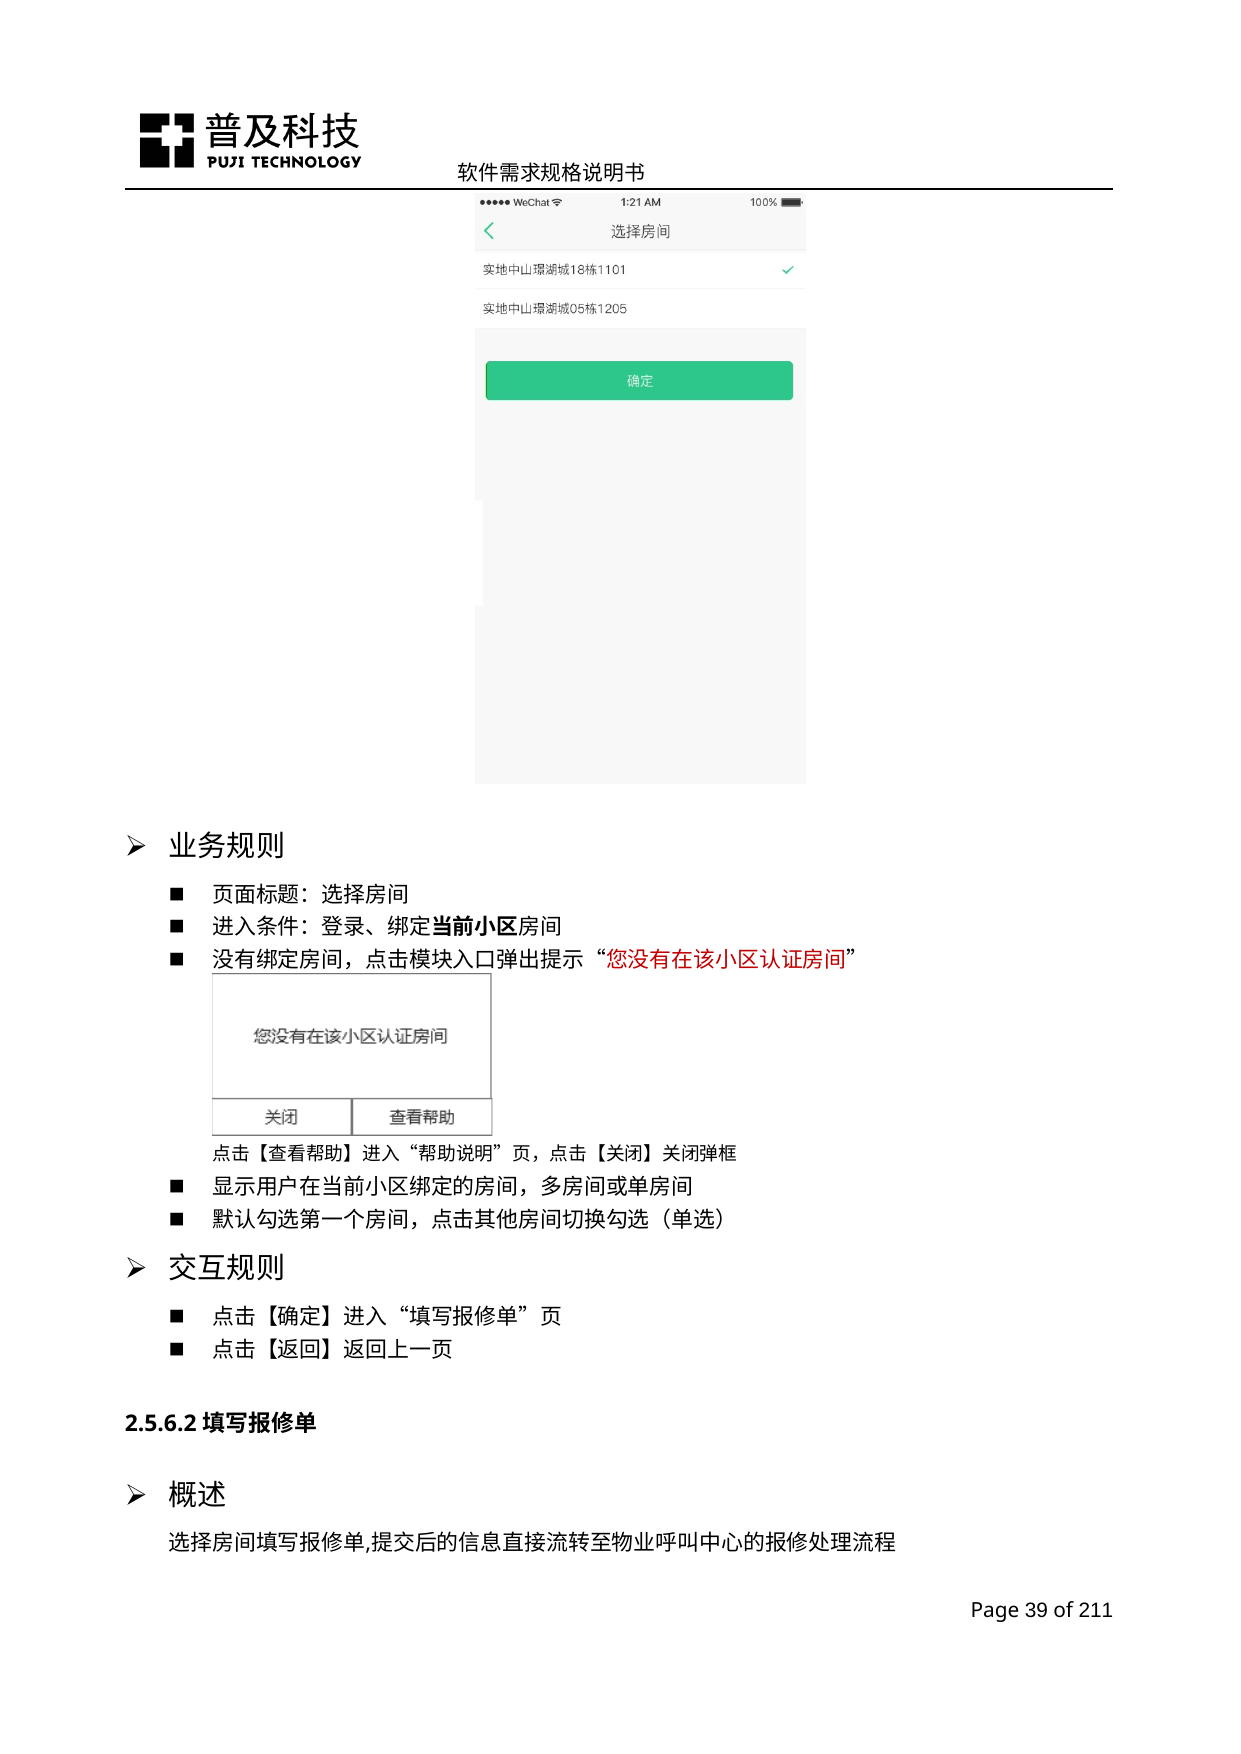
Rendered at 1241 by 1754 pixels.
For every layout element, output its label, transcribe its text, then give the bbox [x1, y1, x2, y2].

list 交互规则 [124, 1234, 1113, 1299]
list 页面标题：选择房间 [168, 876, 1113, 909]
list 默认勾选第一个房间，点击其他房间切换勾选（单选） [168, 1201, 1113, 1234]
subtitle 填写报修单 [124, 1389, 1113, 1454]
picture [212, 973, 493, 1136]
list 选择房间填写报修单,提交后的信息直接流转至物业呼叫中心的报修处理流程 [168, 1525, 1113, 1557]
picture [474, 193, 807, 784]
list 进入条件：登录、绑定当前小区房间 [168, 909, 1113, 941]
list 显示用户在当前小区绑定的房间，多房间或单房间 [168, 1169, 1113, 1201]
list 点击【返回】返回上一页 [168, 1331, 1113, 1364]
list 业务规则 [124, 811, 1113, 876]
list 概述 [124, 1460, 1113, 1525]
list 点击【查看帮助】进入“帮助说明”页，点击【关闭】关闭弹框 [212, 1136, 1113, 1169]
list 没有绑定房间，点击模块入口弹出提示“您没有在该小区认证房间” [168, 941, 1113, 974]
list 点击【确定】进入“填写报修单”页 [168, 1299, 1113, 1331]
picture [124, 103, 365, 180]
